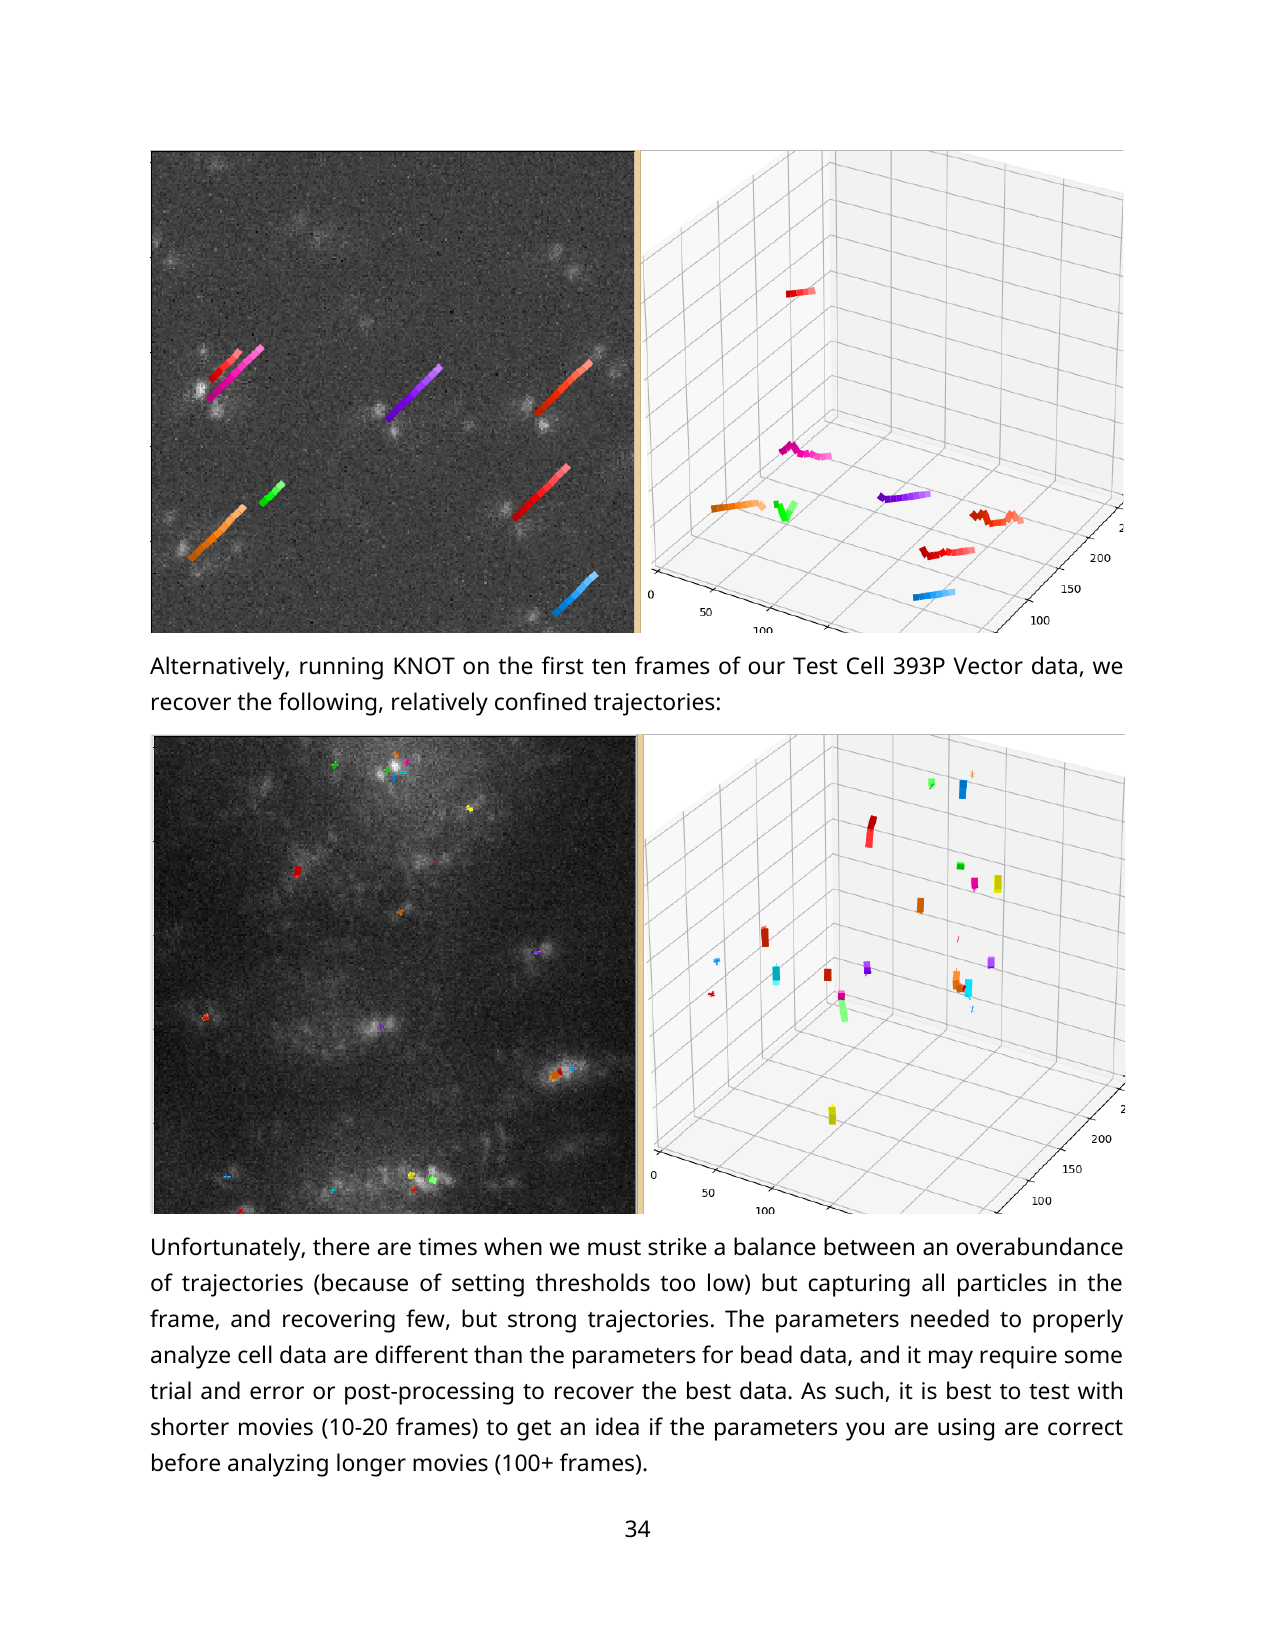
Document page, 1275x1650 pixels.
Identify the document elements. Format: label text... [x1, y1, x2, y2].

text Alternatively, running KNOT on the first ten frames of our Test Cell 393P Vector data, we recover the following, relatively confined trajectories: [150, 650, 1125, 717]
picture [150, 734, 1125, 1214]
picture [150, 150, 1124, 633]
text Unfortunately, there are times when we must strike a balance between an overabundance of trajectories (because of setting thresholds too low) but capturing all particles in the frame, and recovering few, but strong trajectories. The parameters needed to properly analyze cell data are different than the parameters for bead data, and it may require some trial and error or post-processing to recover the best data. As such, it is best to test with shorter movies (10-20 frames) to get an idea if the parameters you are using are correct before analyzing longer movies (100+ frames). [150, 1231, 1125, 1478]
